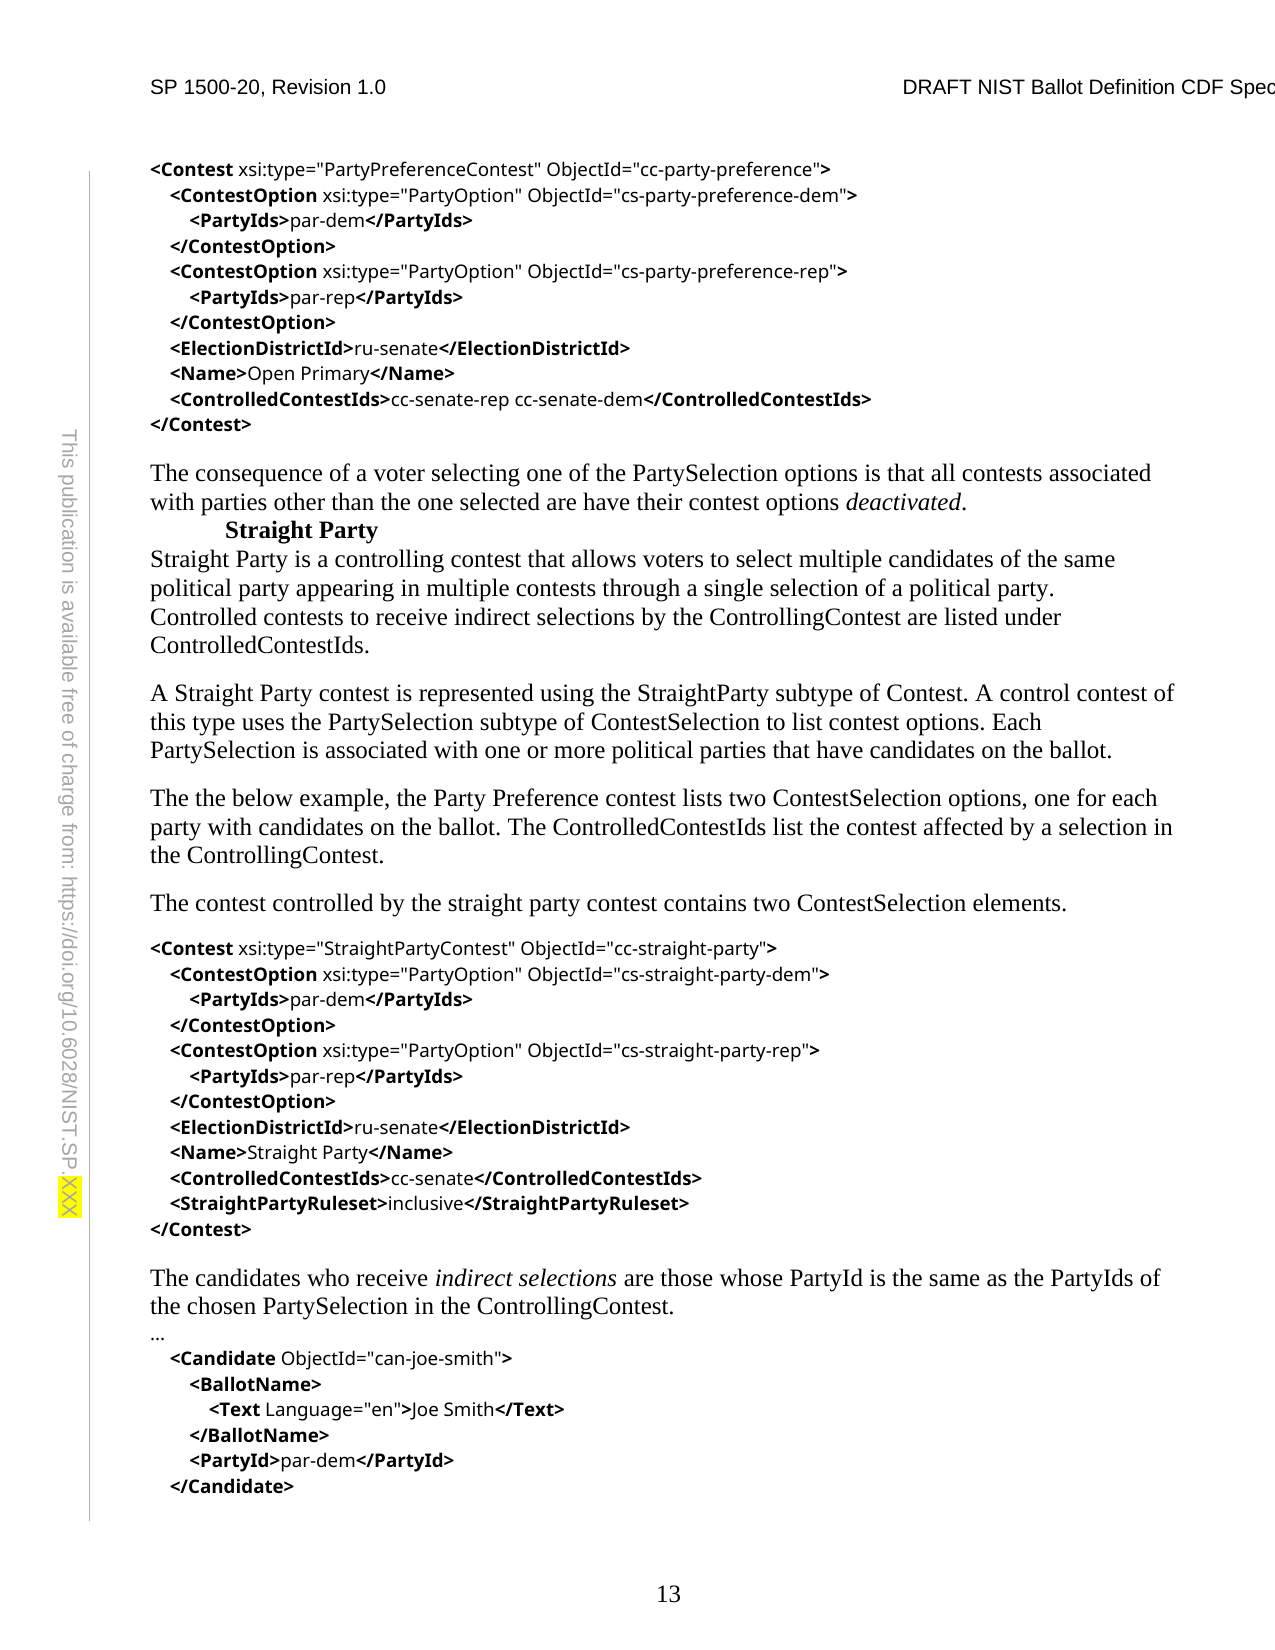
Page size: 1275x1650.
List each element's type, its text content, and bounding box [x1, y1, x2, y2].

text The consequence of a voter selecting one of the PartySelection options is that all contests associated with parties other than the one selected are have their contest options deactivated. [150, 458, 1186, 516]
text The candidates who receive indirect selections are those whose PartyId is the same as the PartyIds of the chosen PartySelection in the ControllingContest. [150, 1263, 1186, 1320]
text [150, 1320, 1186, 1499]
subtitle Straight Party [150, 516, 1186, 544]
text <Contest xsi:type="PartyPreferenceContest" ObjectId="cc-party-preference"> <ContestOption xsi:type="PartyOption" ObjectId="cs-party-preference-dem"> <PartyIds>par-dem</PartyIds> </ContestOption> <ContestOption xsi:type="PartyOption" ObjectId="cs-party-preference-rep"> <PartyIds>par-rep</PartyIds> </ContestOption> <ElectionDistrictId>ru-senate</ElectionDistrictId> <Name>Open Primary</Name> <ControlledContestIds>cc-senate-rep cc-senate-dem</ControlledContestIds> </Contest> [150, 156, 1186, 437]
text Straight Party is a controlling contest that allows voters to select multiple candidates of the same political party appearing in multiple contests through a single selection of a political party. [150, 544, 1186, 602]
text Controlled contests to receive indirect selections by the ControllingContest are listed under ControlledContestIds. [150, 602, 1186, 659]
text A Straight Party contest is represented using the StraightParty subtype of Contest. A control contest of this type uses the PartySelection subtype of ContestSelection to list contest options. Each PartySelection is associated with one or more political parties that have candidates on the ballot. [150, 678, 1186, 764]
text The contest controlled by the straight party contest contains two ContestSelection elements. [150, 888, 1186, 917]
text The the below example, the Party Preference contest lists two ContestSelection options, one for each party with candidates on the ballot. The ControlledContestIds list the contest affected by a selection in the ControllingContest. [150, 783, 1186, 869]
text <Contest xsi:type="StraightPartyContest" ObjectId="cc-straight-party"> <ContestOption xsi:type="PartyOption" ObjectId="cs-straight-party-dem"> <PartyIds>par-dem</PartyIds> </ContestOption> <ContestOption xsi:type="PartyOption" ObjectId="cs-straight-party-rep"> <PartyIds>par-rep</PartyIds> </ContestOption> <ElectionDistrictId>ru-senate</ElectionDistrictId> <Name>Straight Party</Name> <ControlledContestIds>cc-senate</ControlledContestIds> <StraightPartyRuleset>inclusive</StraightPartyRuleset> </Contest> [150, 936, 1186, 1242]
